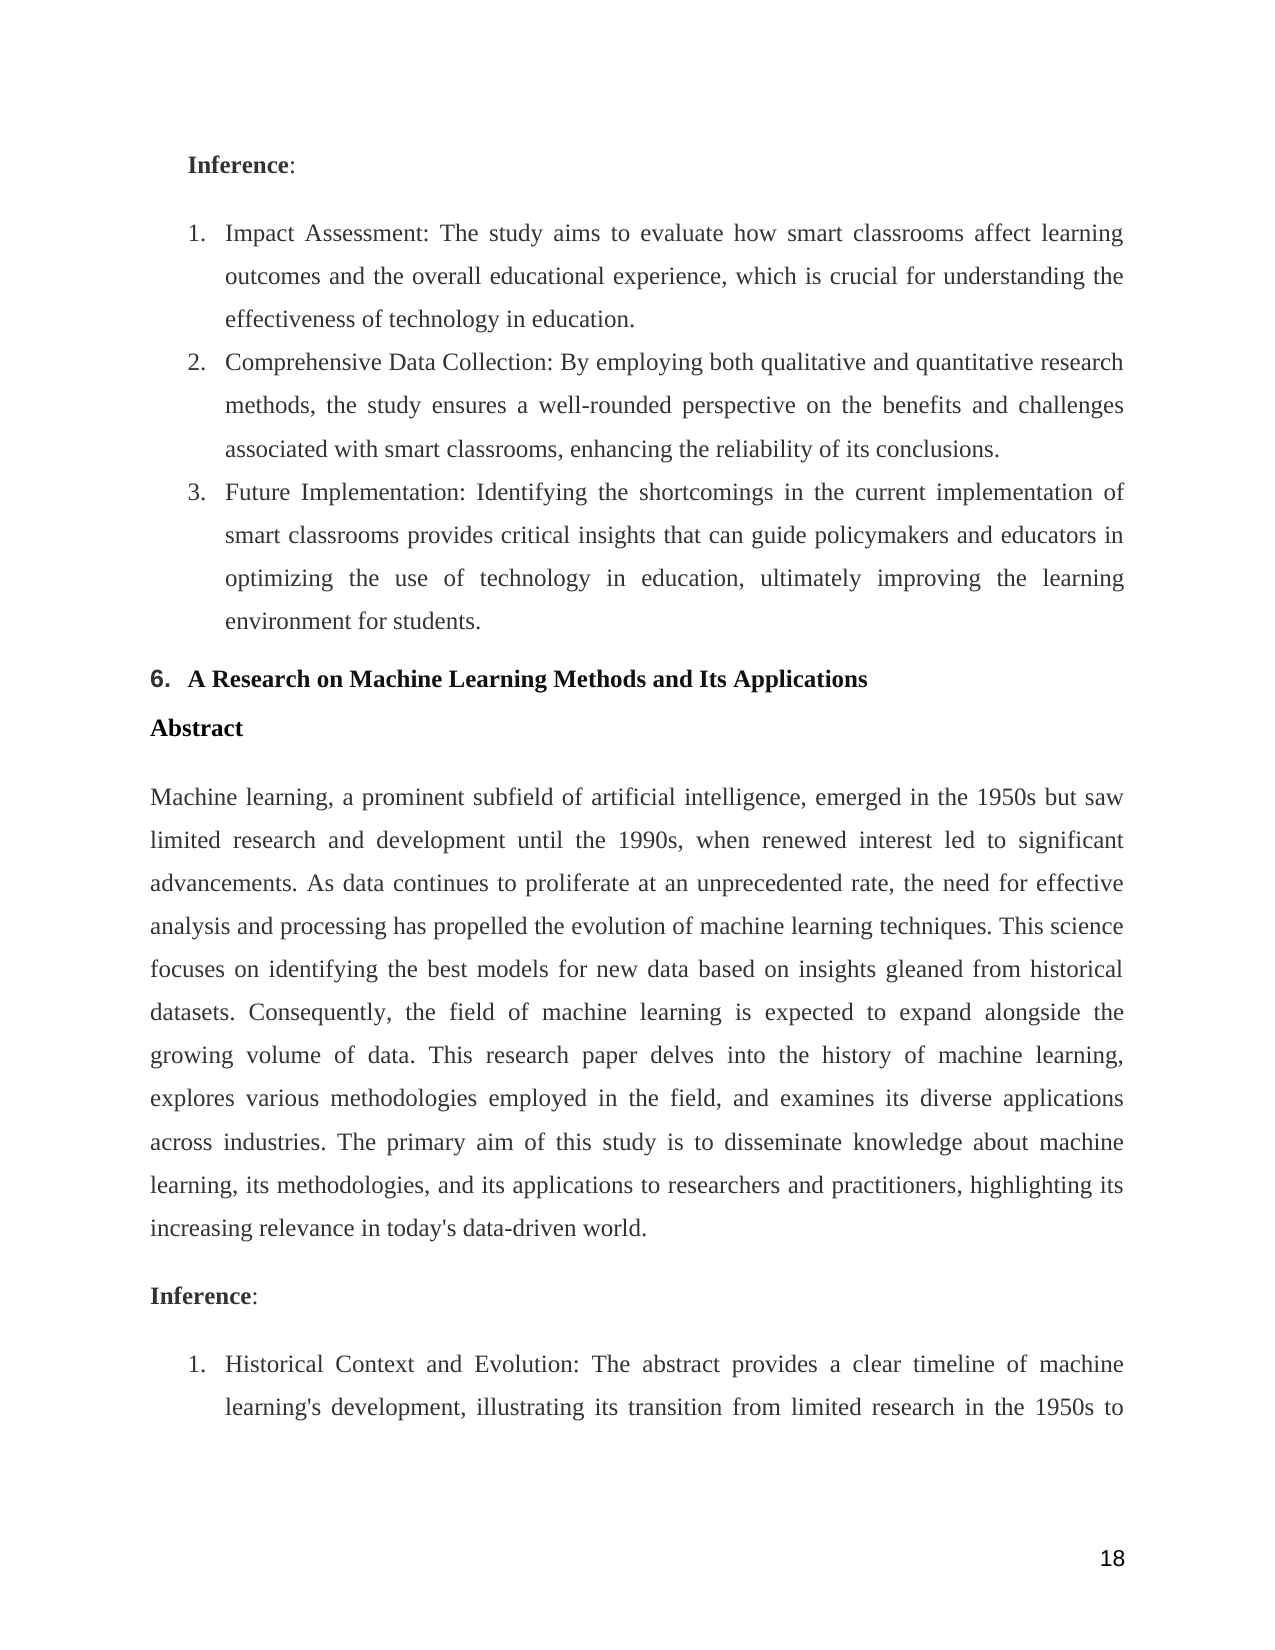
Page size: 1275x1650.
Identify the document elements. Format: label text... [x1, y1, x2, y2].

list Future Implementation: Identifying the shortcomings in the current implementation of smart classrooms provides critical insights that can guide policymakers and educators in optimizing the use of technology in education, ultimately improving the learning environment for students. [187, 477, 1125, 635]
text Machine learning, a prominent subfield of artificial intelligence, emerged in the 1950s but saw limited research and development until the 1990s, when renewed interest led to significant advancements. As data continues to proliferate at an unprecedented rate, the need for effective analysis and processing has propelled the evolution of machine learning techniques. This science focuses on identifying the best models for new data based on insights gleaned from historical datasets. Consequently, the field of machine learning is expected to expand alongside the growing volume of data. This research paper delves into the history of machine learning, explores various methodologies employed in the field, and examines its diverse applications across industries. The primary aim of this study is to disseminate knowledge about machine learning, its methodologies, and its applications to researchers and practitioners, highlighting its increasing relevance in today's data-driven world. [150, 782, 1125, 1242]
list Impact Assessment: The study aims to evaluate how smart classrooms affect learning outcomes and the overall educational experience, which is crucial for understanding the effectiveness of technology in education. [187, 218, 1125, 333]
text Abstract [150, 713, 725, 742]
text Inference: [150, 1281, 1125, 1310]
text Inference: [150, 150, 1125, 179]
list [187, 1349, 1125, 1421]
list Comprehensive Data Collection: By employing both qualitative and quantitative research methods, the study ensures a well-rounded perspective on the benefits and challenges associated with smart classrooms, enhancing the reliability of its conclusions. [187, 347, 1125, 462]
subtitle A Research on Machine Learning Methods and Its Applications [150, 649, 1125, 699]
